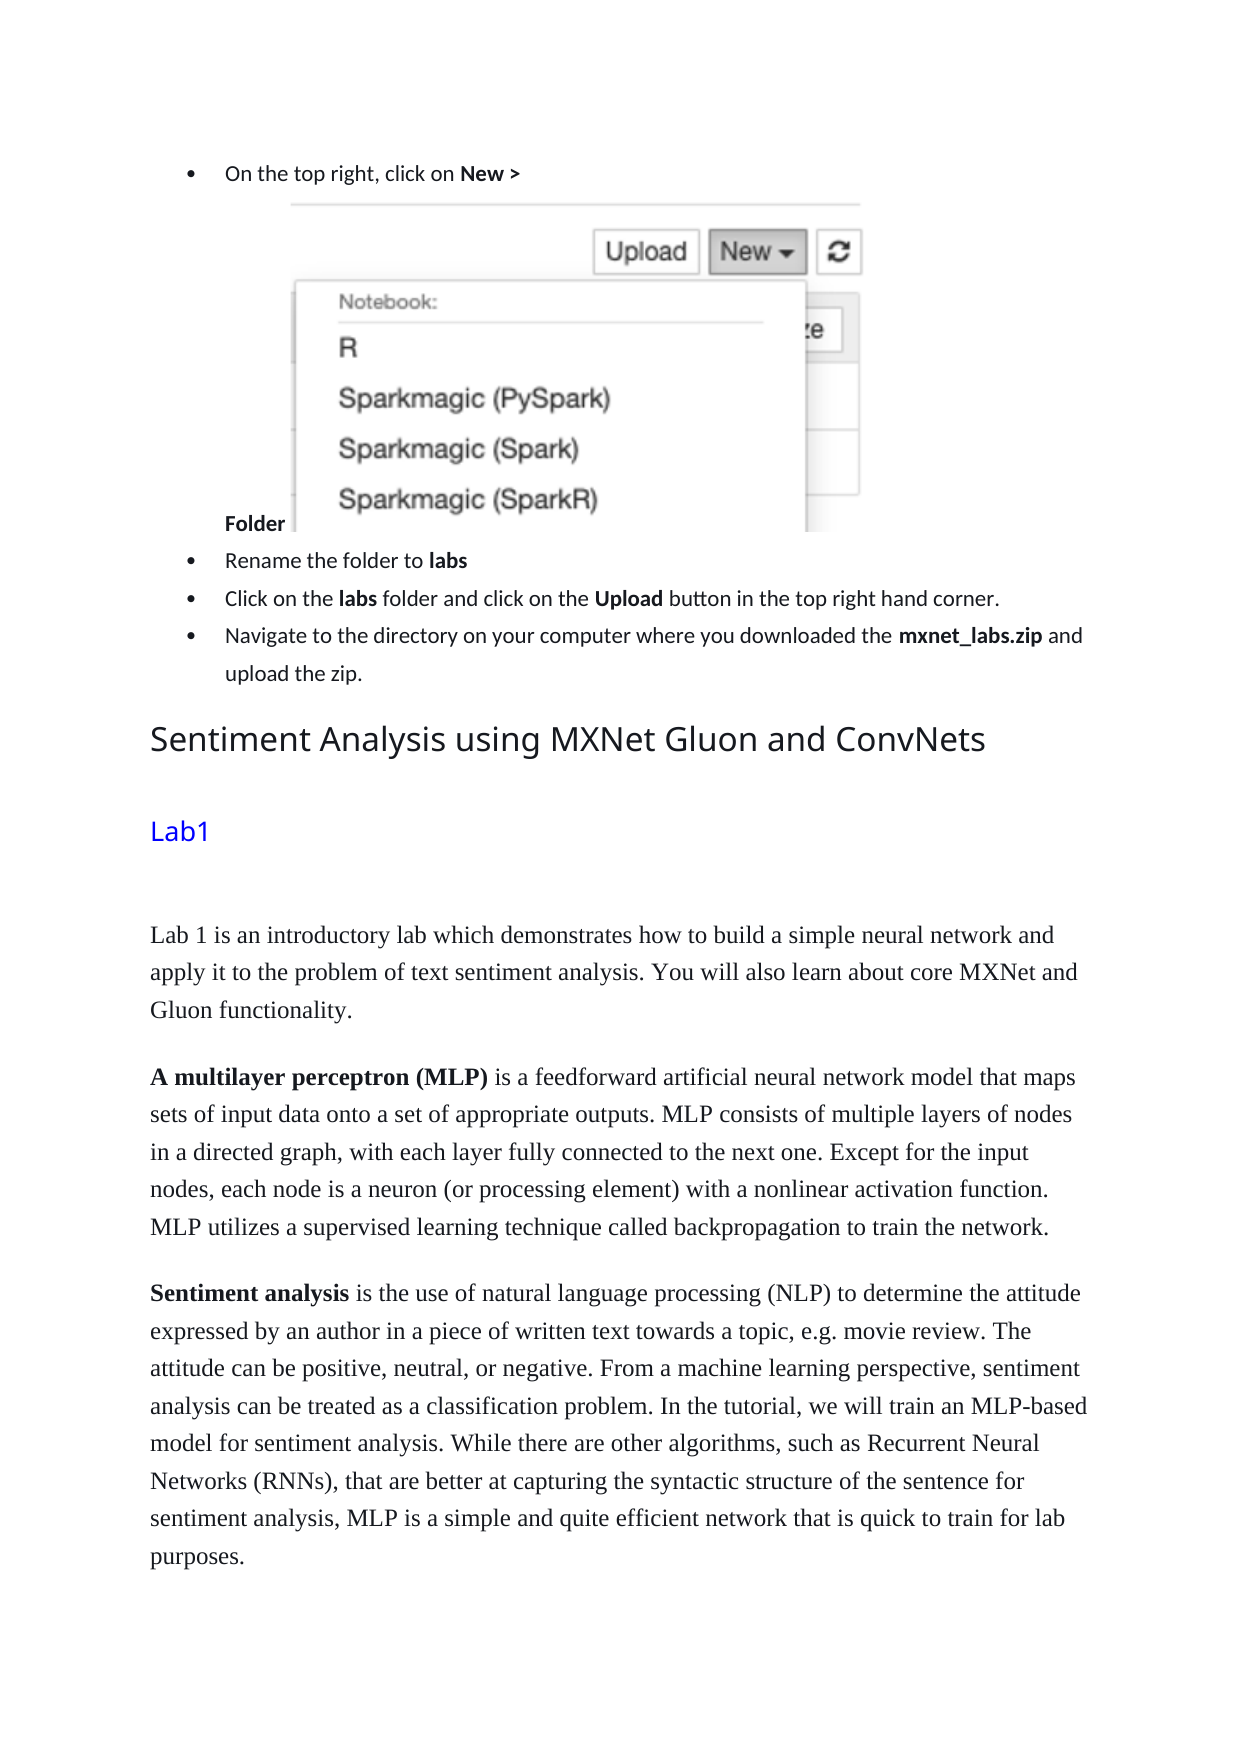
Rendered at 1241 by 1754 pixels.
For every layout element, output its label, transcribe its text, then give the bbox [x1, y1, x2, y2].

subtitle Sentiment Analysis using MXNet Gluon and ConvNets [150, 716, 1090, 762]
list Rename the folder to labs [187, 537, 1090, 574]
text A multilayer perceptron (MLP) is a feedforward artificial neural network model that maps sets of input data onto a set of appropriate outputs. MLP consists of multiple layers of nodes in a directed graph, with each layer fully connected to the next one. Except for the input nodes, each node is a neuron (or processing element) with a nonlinear activation function. MLP utilizes a supervised learning technique called backpropagation to train the network. [150, 1053, 1090, 1240]
text Sentiment analysis is the use of natural language processing (NLP) to determine the attitude expressed by an author in a piece of written text towards a topic, e.g. movie review. The attitude can be positive, neutral, or negative. From a machine learning perspective, sentiment analysis can be treated as a classification problem. In the tutorial, we will train an MLP-based model for sentiment analysis. While there are other algorithms, such as Recurrent Neural Networks (RNNs), that are better at capturing the syntactic structure of the sentence for sentiment analysis, MLP is a simple and quite efficient network that is quick to train for lab purposes. [150, 1269, 1090, 1569]
list Click on the labs folder and click on the Upload button in the top right hand corner. [187, 574, 1090, 612]
picture [290, 187, 890, 532]
list Navigate to the directory on your computer where you downloaded the mxnet_labs.zip and upload the zip. [187, 612, 1090, 687]
subtitle Lab1 [150, 812, 1090, 849]
text Lab 1 is an introductory lab which demonstrates how to build a simple neural network and apply it to the problem of text sentiment analysis. You will also learn about core MXNet and Gluon functionality. [150, 911, 1090, 1024]
